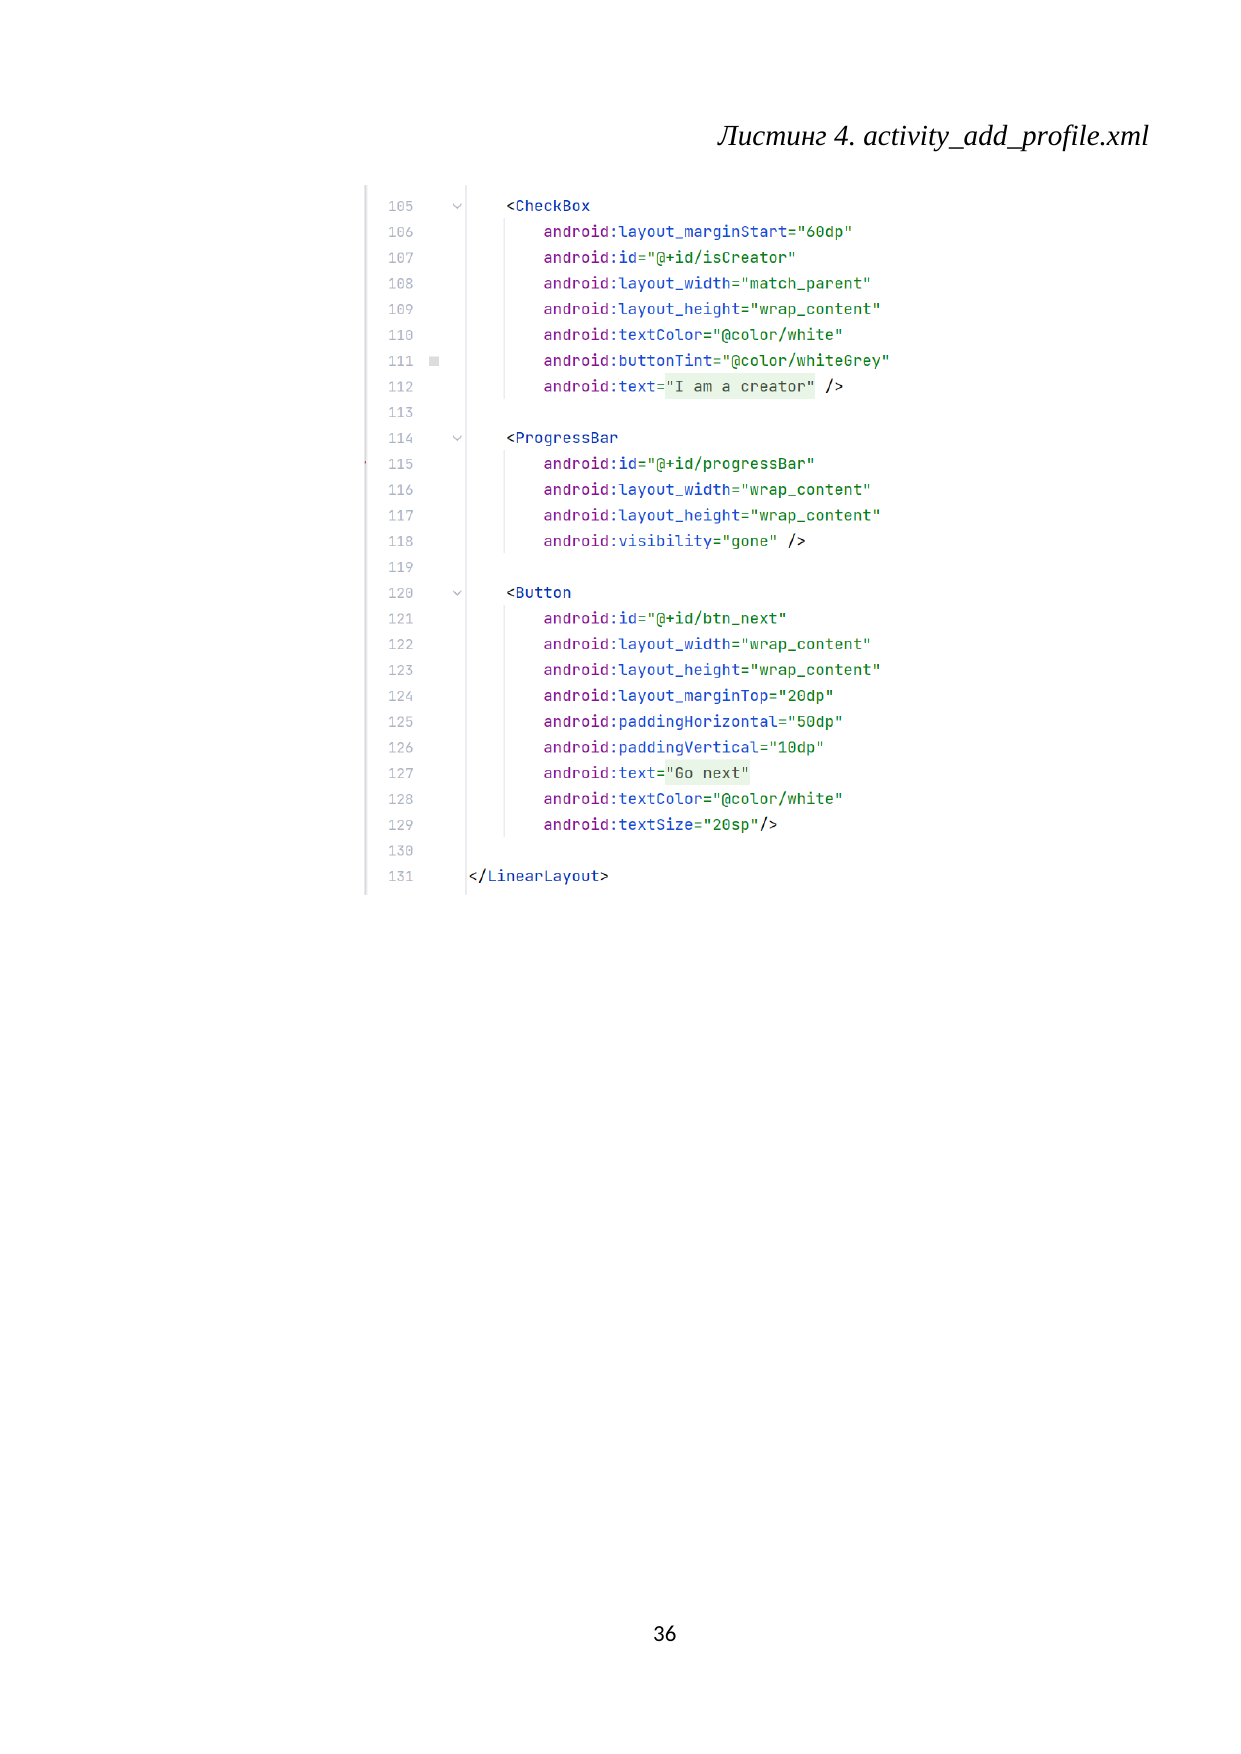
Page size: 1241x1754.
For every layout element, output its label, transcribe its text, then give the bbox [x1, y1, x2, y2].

picture [364, 185, 965, 895]
text Листинг 4. activity_add_profile.xml [177, 118, 1152, 152]
